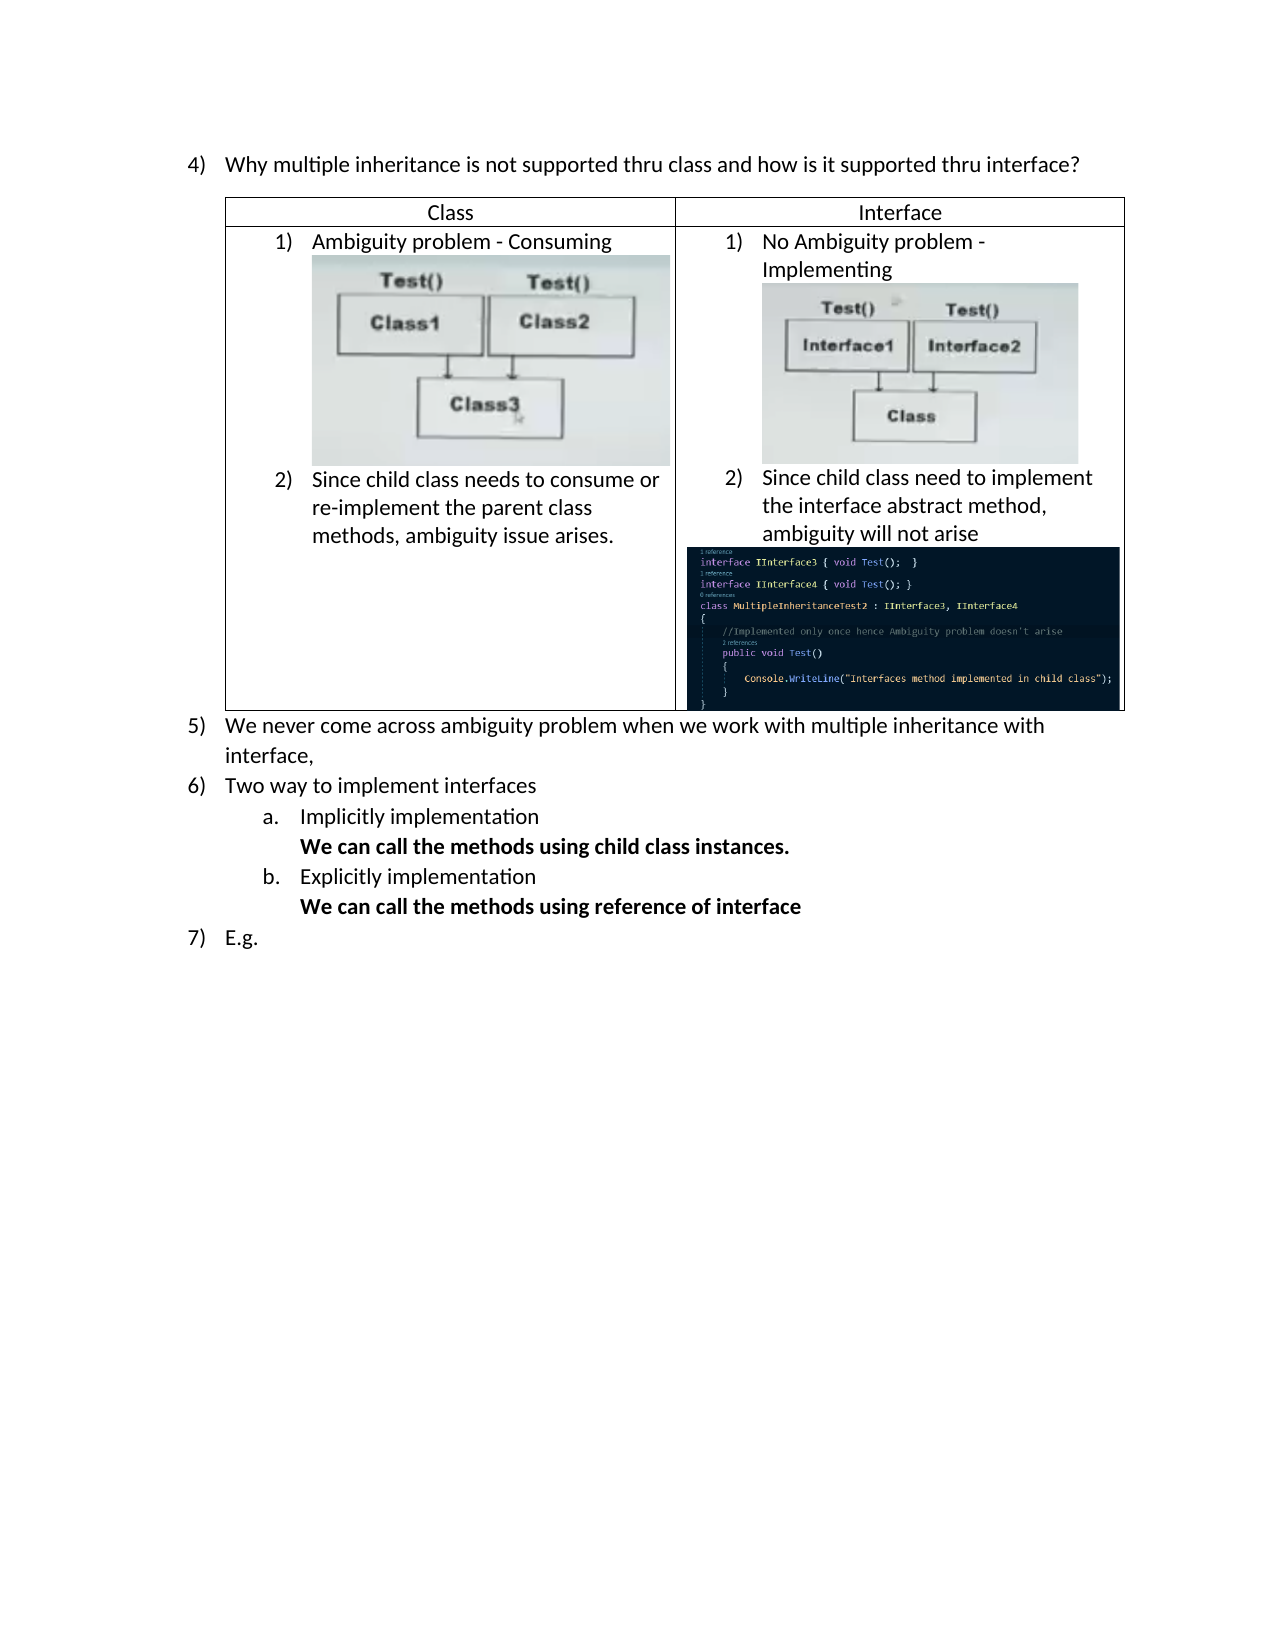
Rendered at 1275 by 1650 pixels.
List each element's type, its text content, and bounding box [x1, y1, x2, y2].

table_header Interface [676, 198, 1124, 226]
table_header Class [226, 198, 675, 226]
list E.g. [187, 923, 1125, 951]
list We can call the methods using child class instances. [300, 832, 1125, 860]
picture [311, 255, 671, 466]
list We can call the methods using reference of interface [300, 892, 1125, 920]
list Two way to implement interfaces [187, 772, 1125, 799]
table_cell Ambiguity problem - Consuming Since child class needs to consume or re-implement the parent class methods, ambiguity issue arises. [226, 227, 675, 710]
picture [762, 283, 1079, 464]
list Implicitly implementation [262, 802, 1125, 830]
list Why multiple inheritance is not supported thru class and how is it supported thru interface? [187, 150, 1125, 178]
picture [687, 547, 1120, 711]
list We never come across ambiguity problem when we work with multiple inheritance with interface, [187, 711, 1125, 769]
list Explicitly implementation [262, 862, 1125, 890]
table_cell No Ambiguity problem - Implementing Since child class need to implement the interface abstract method, ambiguity will not arise [676, 227, 1124, 710]
